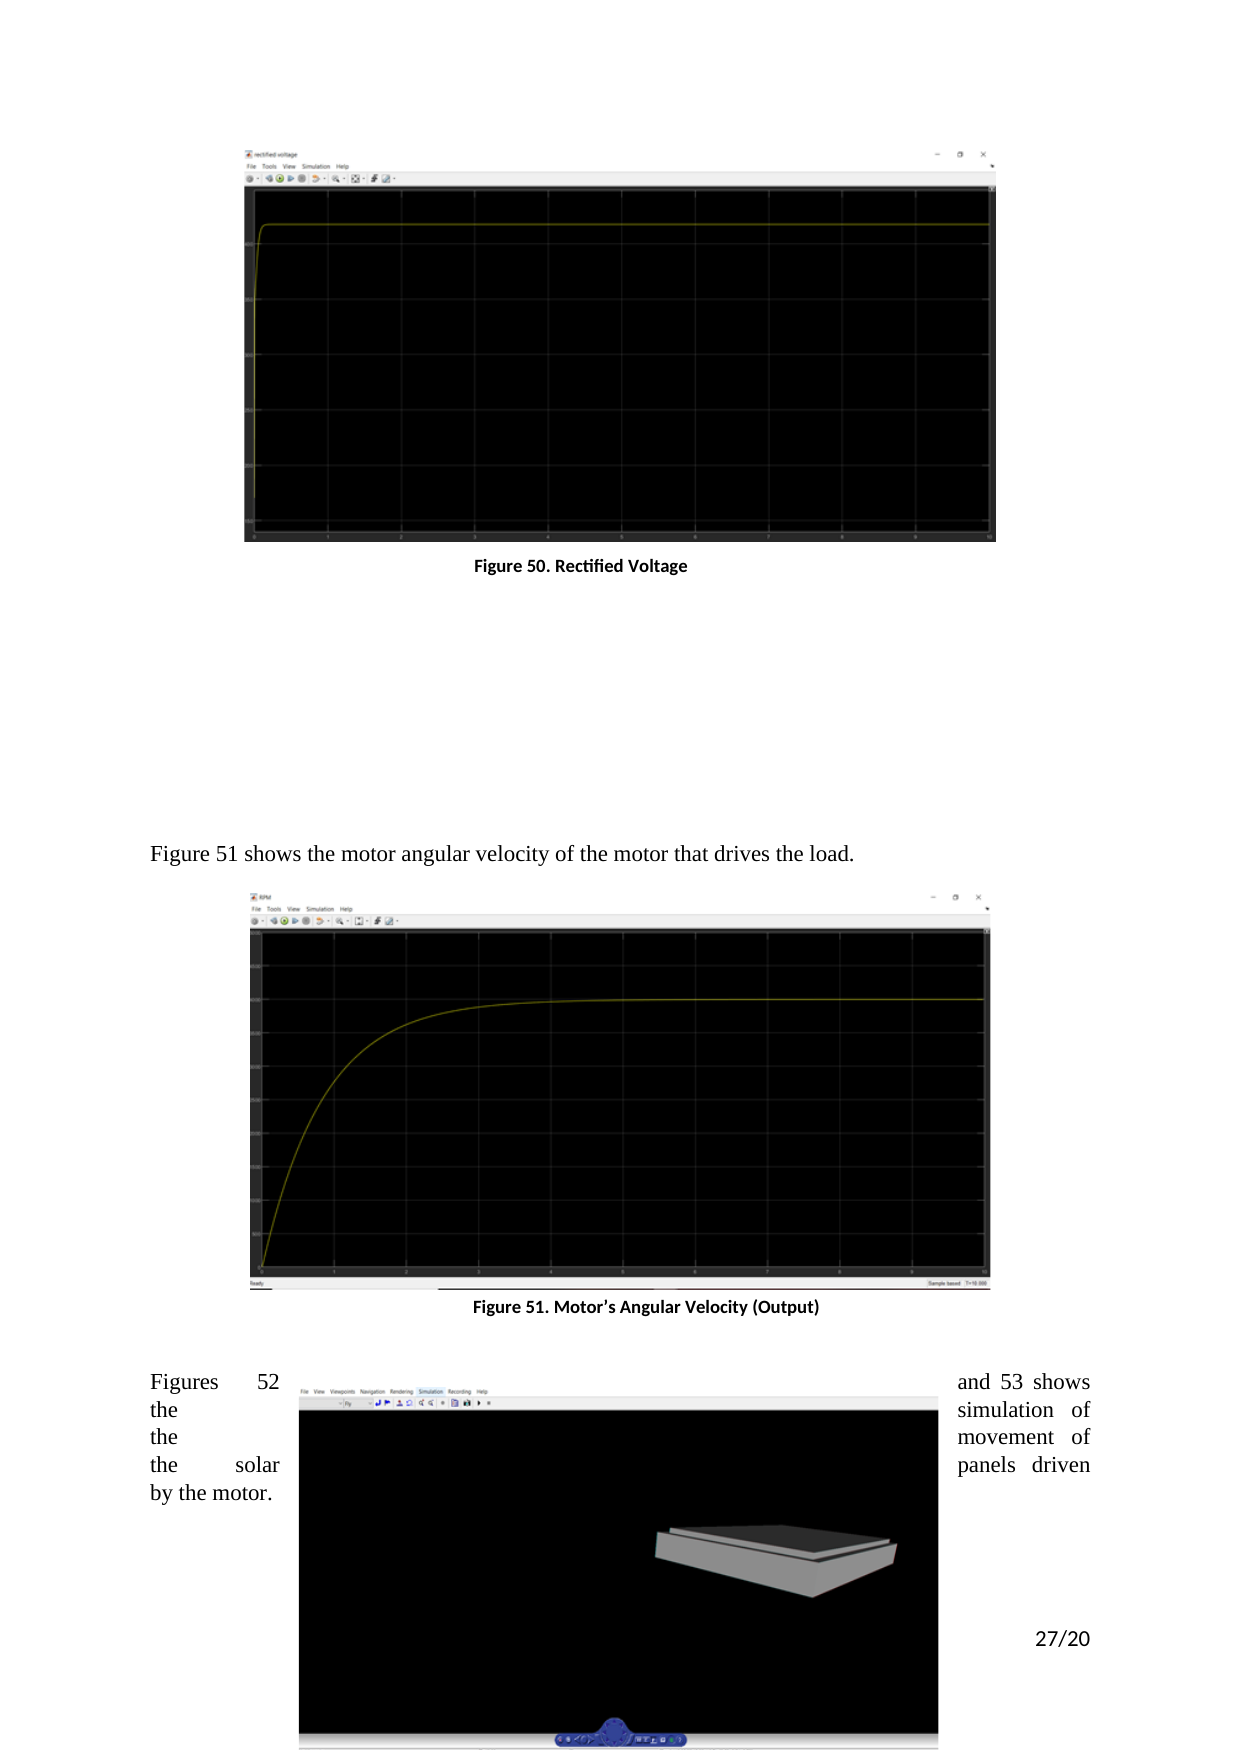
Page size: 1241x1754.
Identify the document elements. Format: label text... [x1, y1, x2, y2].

picture [244, 150, 996, 542]
picture [250, 892, 991, 1290]
picture [298, 1387, 940, 1750]
text Figures 52 and 53 shows the simulation of the movement of the solar panels driven by the motor. [150, 1368, 1090, 1505]
text Figure 51 shows the motor angular velocity of the motor that drives the load. [150, 840, 1090, 867]
